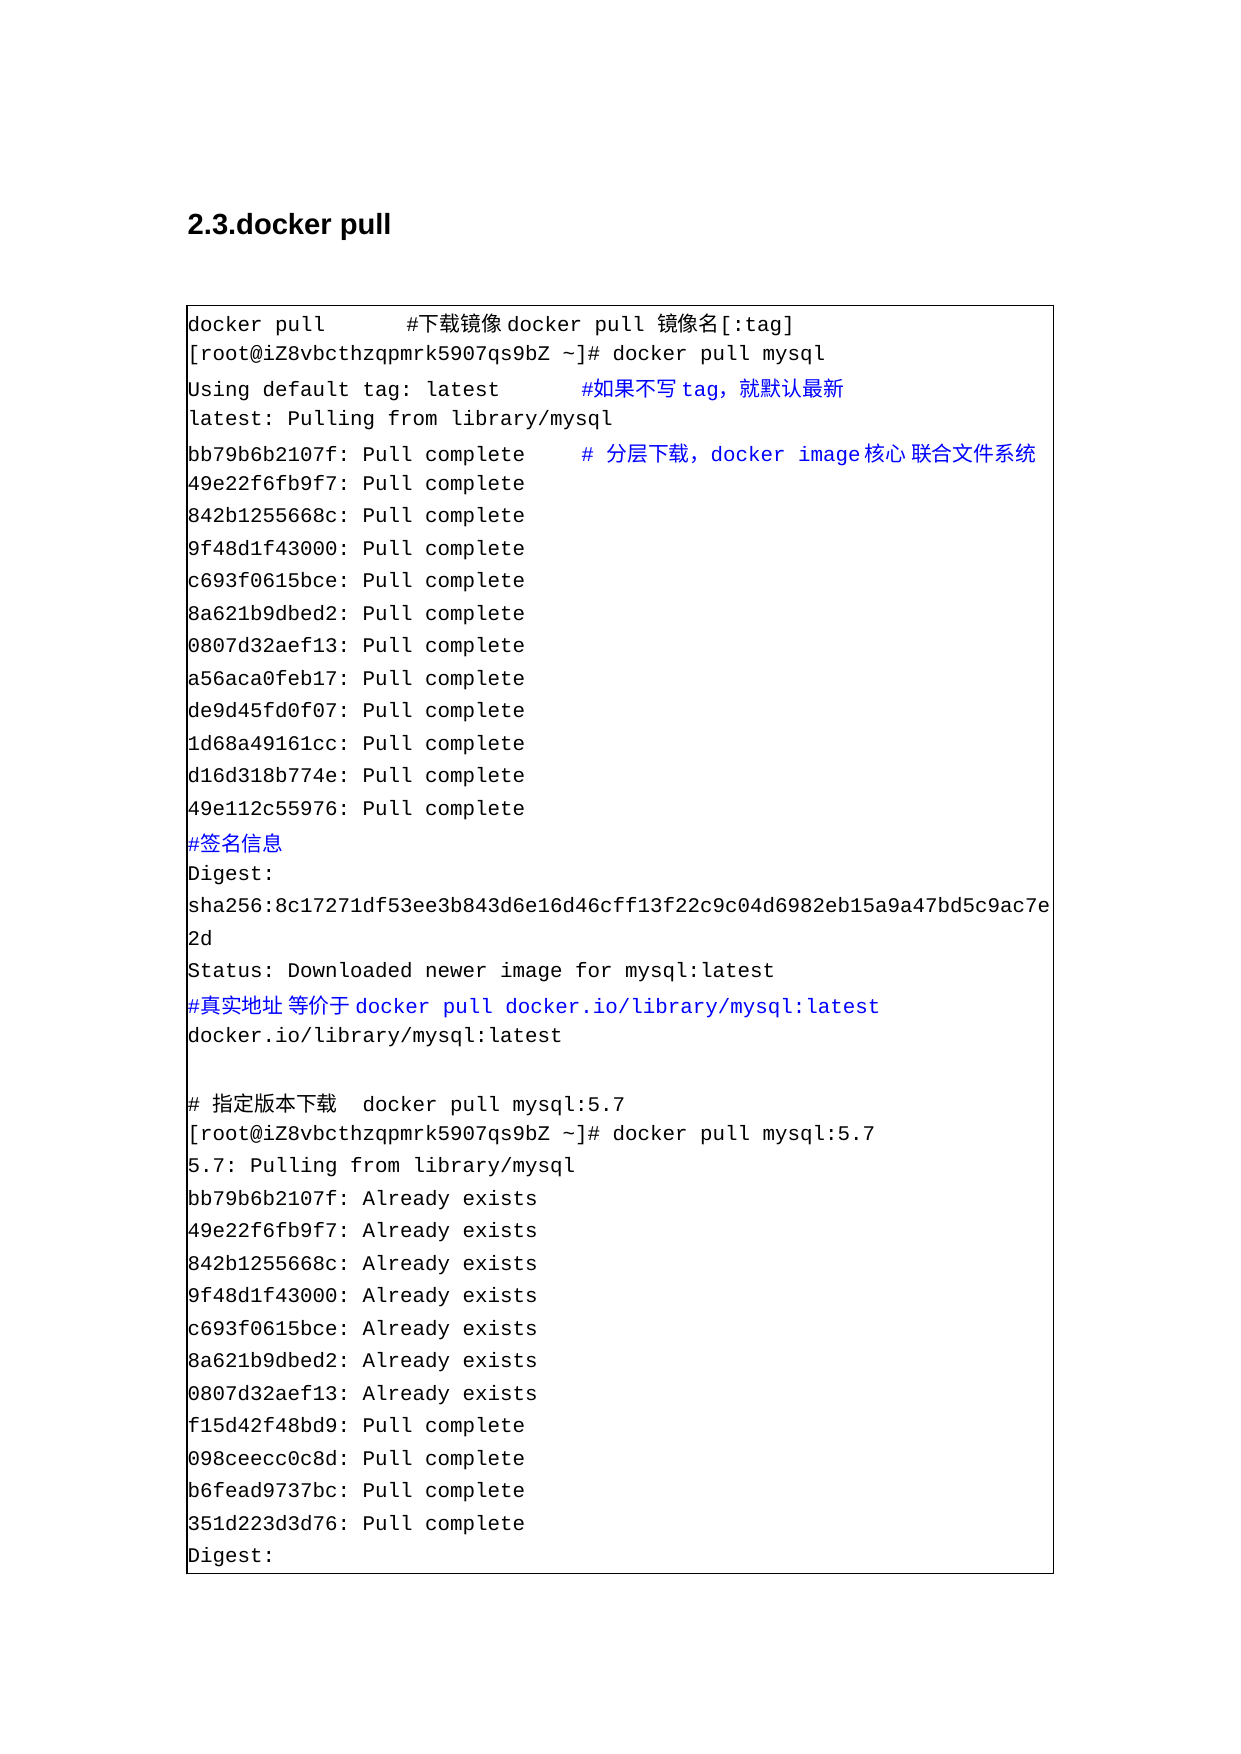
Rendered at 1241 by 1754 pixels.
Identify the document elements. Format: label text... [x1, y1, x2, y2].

list b6fead9737bc: Pull complete [188, 1476, 1053, 1508]
list Status: Downloaded newer image for mysql:latest [188, 956, 1053, 988]
list de9d45fd0f07: Pull complete [188, 696, 1053, 728]
list d16d318b774e: Pull complete [188, 761, 1053, 793]
list 5.7: Pulling from library/mysql [188, 1151, 1053, 1183]
list 842b1255668c: Already exists [188, 1248, 1053, 1281]
list 0807d32aef13: Already exists [188, 1378, 1053, 1411]
subtitle 2.3.docker pull [187, 191, 1053, 256]
list c693f0615bce: Already exists [188, 1313, 1053, 1346]
list #签名信息 [188, 826, 1053, 858]
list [188, 1540, 1053, 1573]
list 351d223d3d76: Pull complete [188, 1508, 1053, 1540]
list bb79b6b2107f: Pull complete # 分层下载，docker image核心 联合文件系统 [188, 436, 1053, 468]
list 0807d32aef13: Pull complete [188, 631, 1053, 663]
list 098ceecc0c8d: Pull complete [188, 1443, 1053, 1476]
list Using default tag: latest #如果不写tag，就默认最新 [188, 371, 1053, 403]
list 8a621b9dbed2: Already exists [188, 1346, 1053, 1378]
list c693f0615bce: Pull complete [188, 566, 1053, 598]
list 9f48d1f43000: Pull complete [188, 533, 1053, 566]
list # 指定版本下载 docker pull mysql:5.7 [188, 1086, 1053, 1118]
list f15d42f48bd9: Pull complete [188, 1411, 1053, 1443]
list 49e22f6fb9f7: Already exists [188, 1216, 1053, 1248]
list 8a621b9dbed2: Pull complete [188, 598, 1053, 631]
list Digest: sha256:8c17271df53ee3b843d6e16d46cff13f22c9c04d6982eb15a9a47bd5c9ac7e2d [188, 858, 1053, 956]
list 49e22f6fb9f7: Pull complete [188, 468, 1053, 501]
list [root@iZ8vbcthzqpmrk5907qs9bZ ~]# docker pull mysql:5.7 [188, 1118, 1053, 1151]
list #真实地址 等价于 docker pull docker.io/library/mysql:latest [188, 988, 1053, 1021]
list a56aca0feb17: Pull complete [188, 663, 1053, 696]
list bb79b6b2107f: Already exists [188, 1183, 1053, 1216]
list [root@iZ8vbcthzqpmrk5907qs9bZ ~]# docker pull mysql [188, 338, 1053, 371]
list 9f48d1f43000: Already exists [188, 1281, 1053, 1313]
list docker.io/library/mysql:latest [188, 1021, 1053, 1053]
list 1d68a49161cc: Pull complete [188, 728, 1053, 761]
list docker pull #下载镜像 docker pull 镜像名[:tag] [188, 306, 1053, 338]
list 842b1255668c: Pull complete [188, 501, 1053, 533]
list latest: Pulling from library/mysql [188, 403, 1053, 436]
list 49e112c55976: Pull complete [188, 793, 1053, 826]
